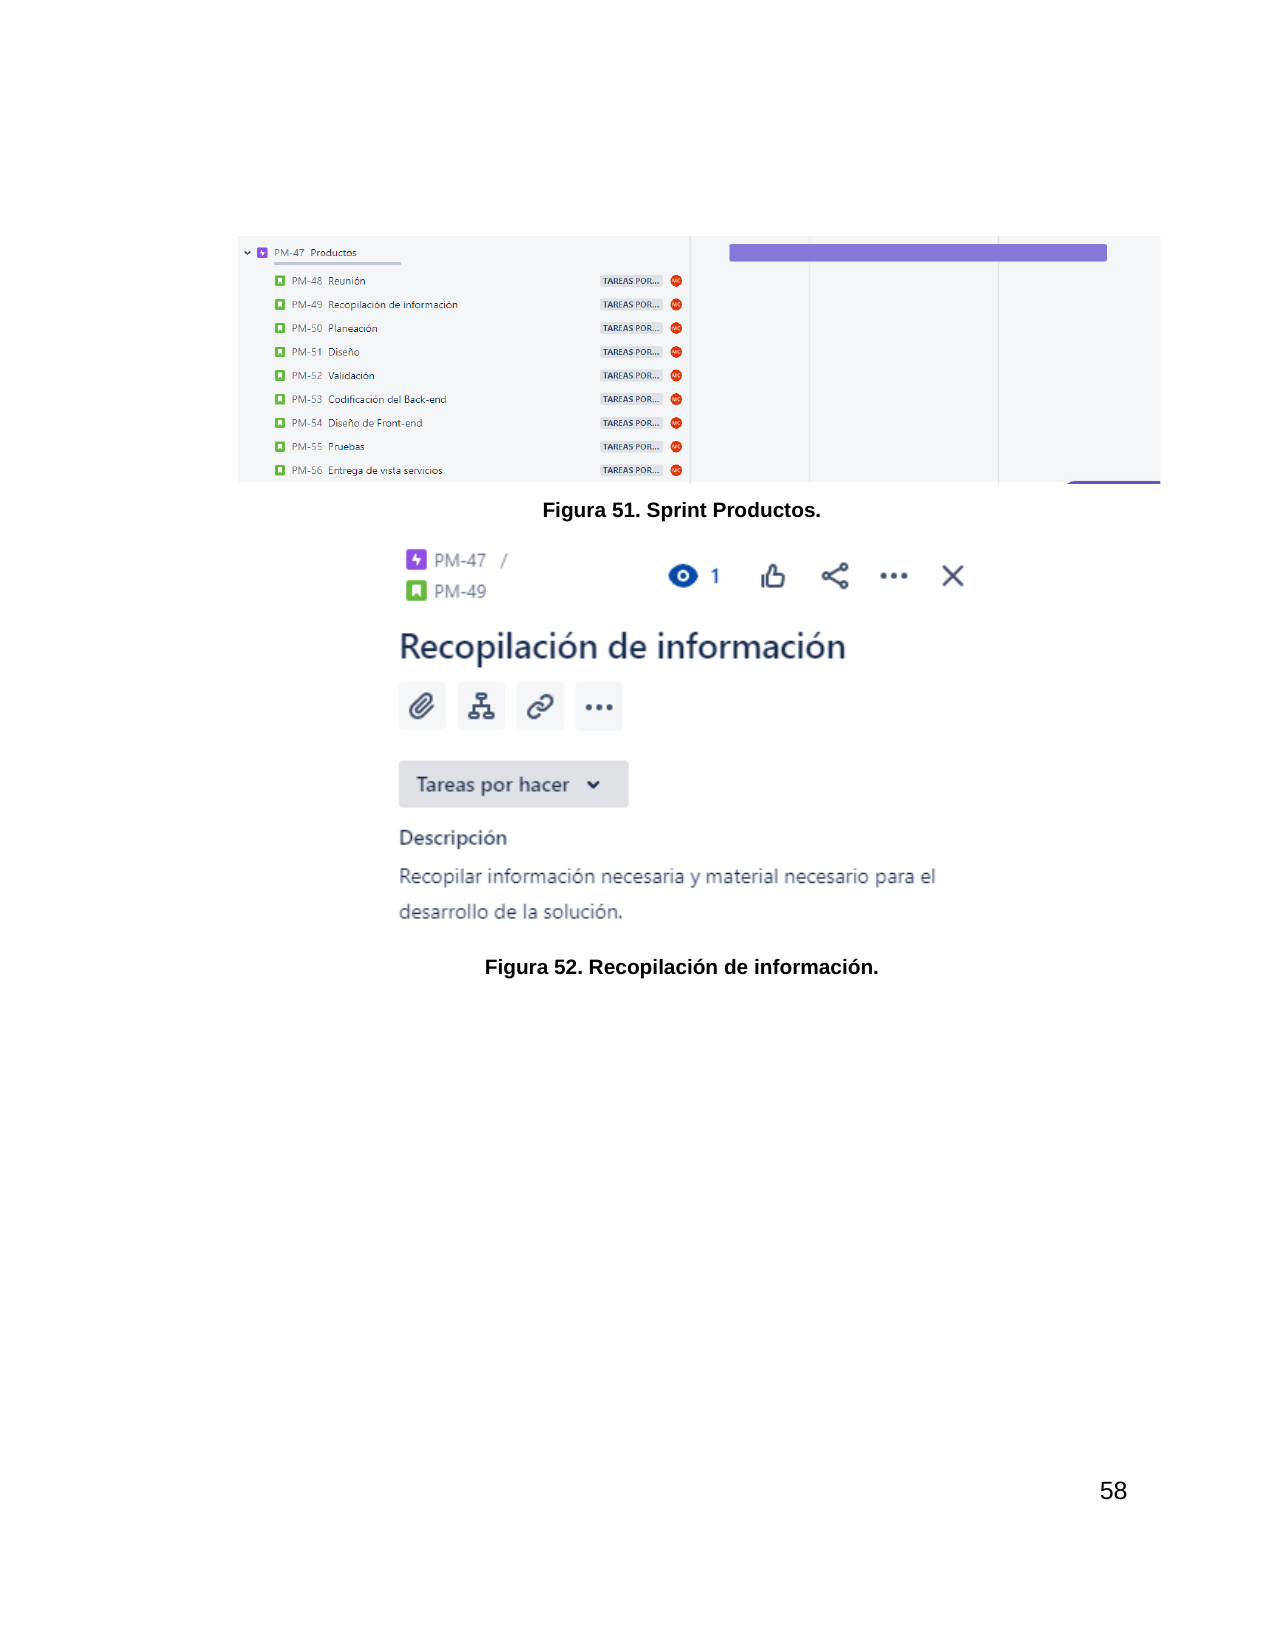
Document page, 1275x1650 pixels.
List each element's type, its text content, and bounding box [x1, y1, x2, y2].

text Figura 52. Recopilación de información. [236, 954, 1127, 978]
picture [236, 236, 1161, 484]
text Figura 51. Sprint Productos. [236, 498, 1127, 522]
picture [374, 542, 990, 941]
